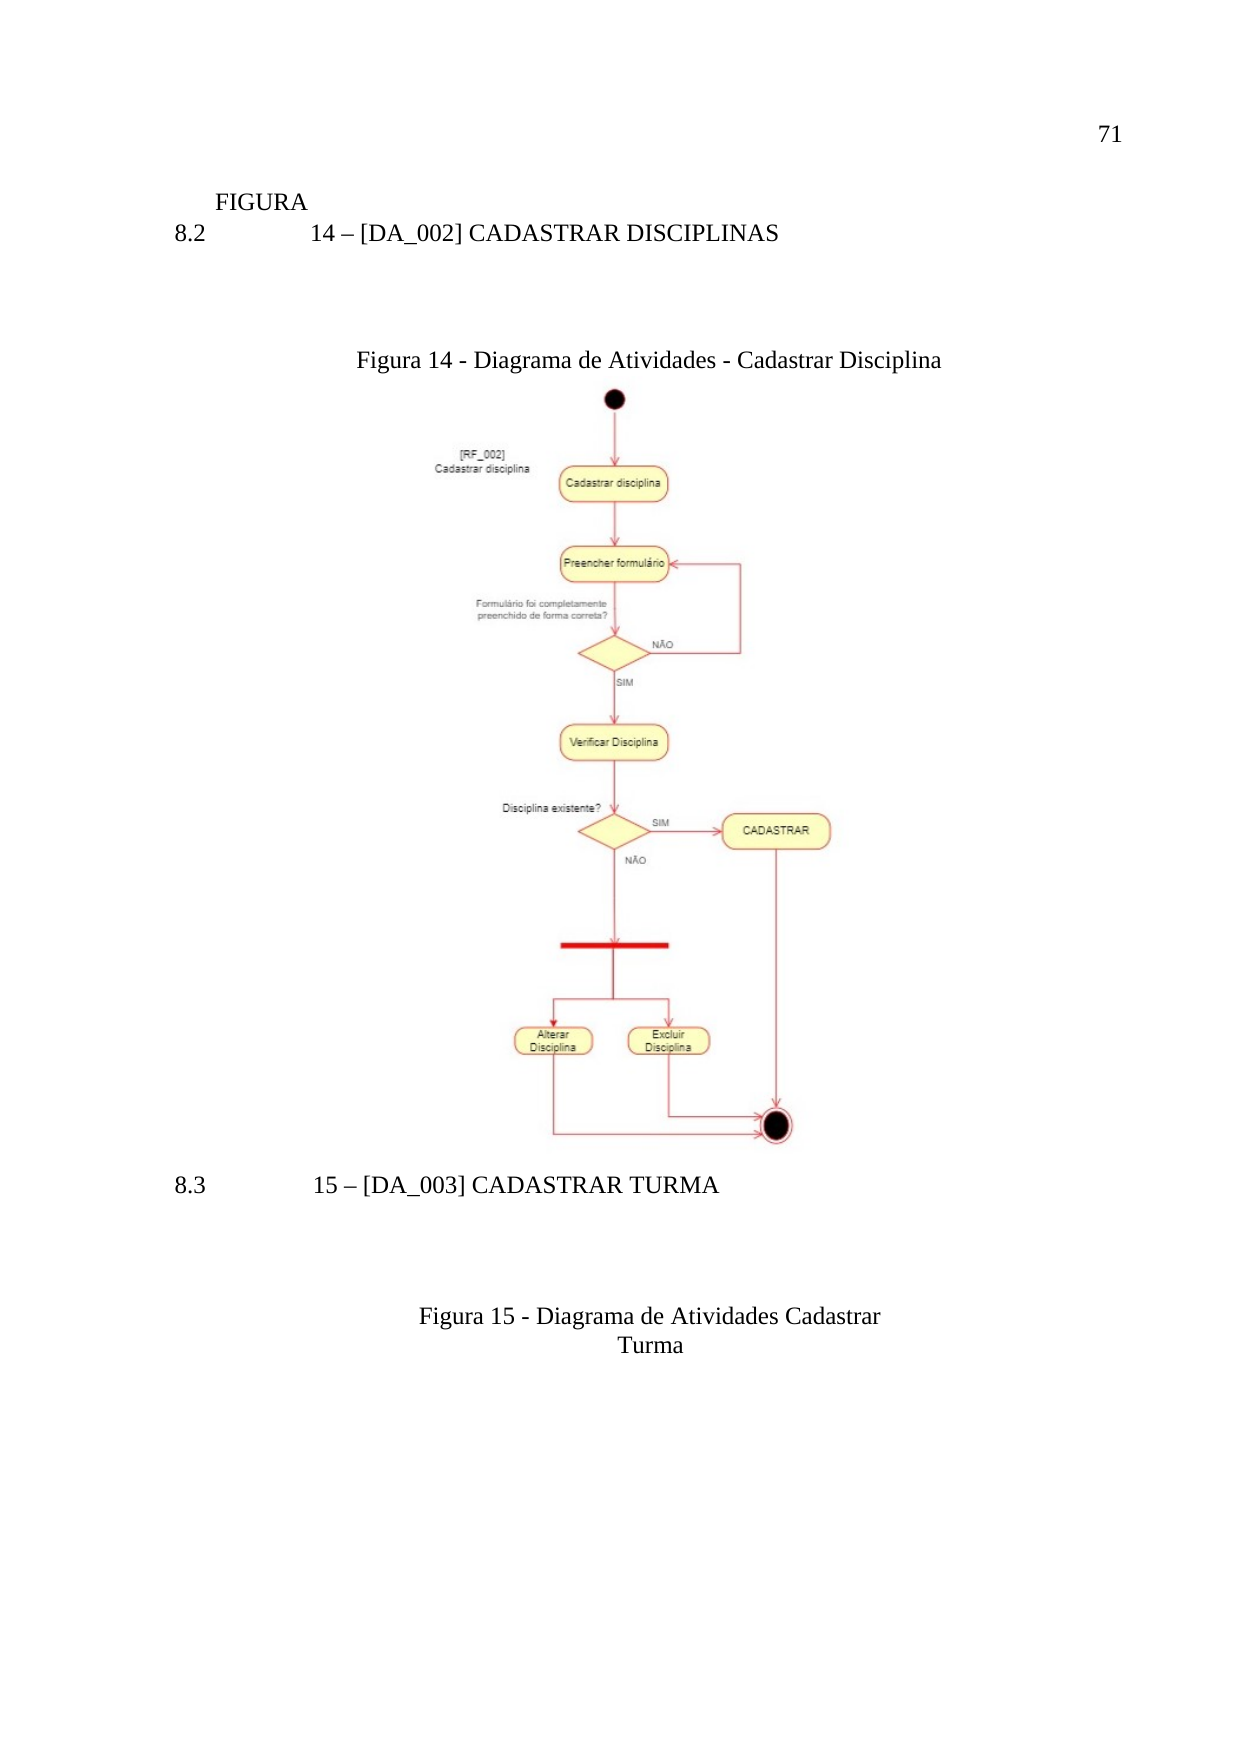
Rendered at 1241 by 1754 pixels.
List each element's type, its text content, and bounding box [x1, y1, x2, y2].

text Figura 14 - Diagrama de Atividades - Cadastrar Disciplina [150, 345, 942, 374]
text 8.2 14 – [DA_002] CADASTRAR DISCIPLINAS [150, 218, 1090, 247]
text Figura 15 - Diagrama de Atividades Cadastrar Turma [415, 1301, 884, 1359]
text 8.3 15 – [DA_003] CADASTRAR TURMA [150, 1170, 1090, 1199]
picture [415, 376, 884, 1168]
